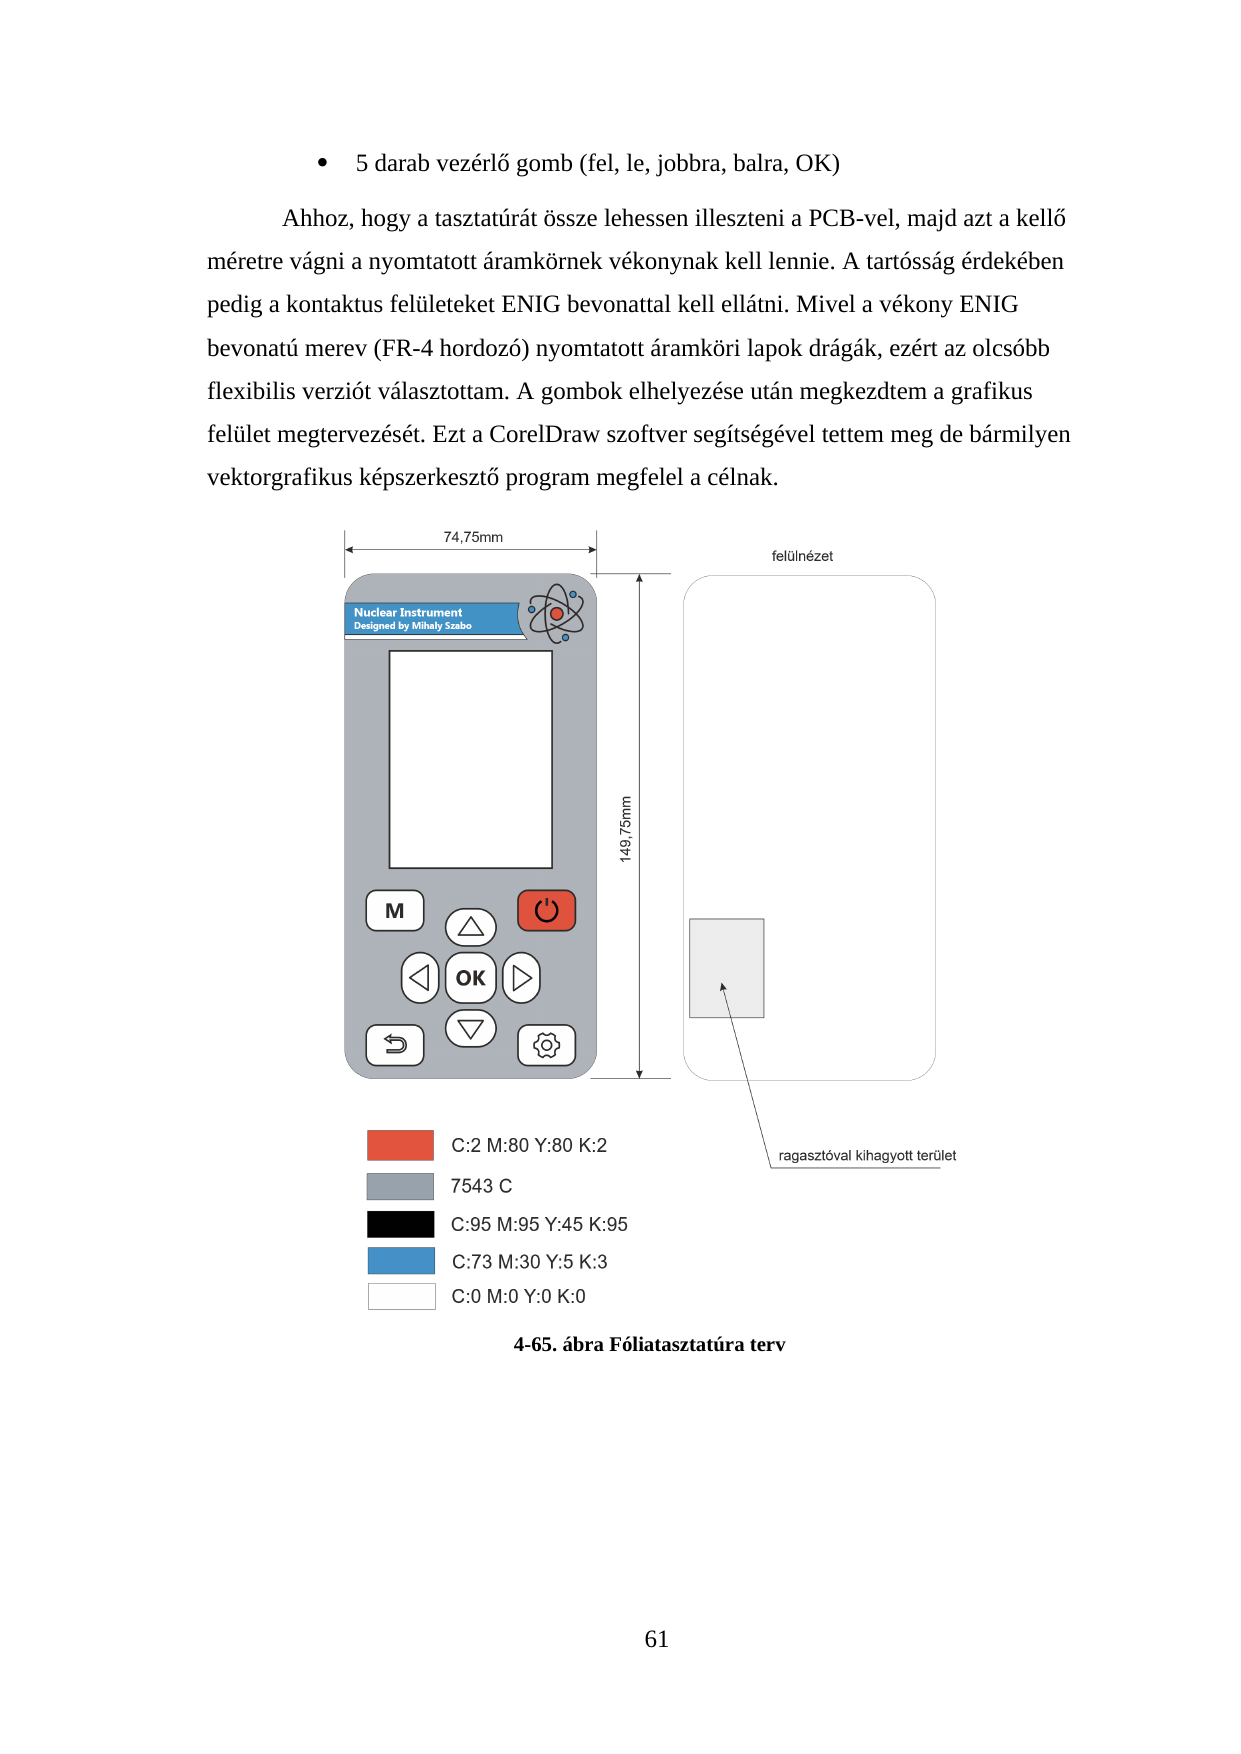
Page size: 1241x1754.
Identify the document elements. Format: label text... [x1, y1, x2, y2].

list 5 darab vezérlő gomb (fel, le, jobbra, balra, OK) [318, 148, 1092, 176]
text Ahhoz, hogy a tasztatúrát össze lehessen illeszteni a PCB-vel, majd azt a kellő méretre vágni a nyomtatott áramkörnek vékonynak kell lennie. A tartósság érdekében pedig a kontaktus felületeket ENIG bevonattal kell ellátni. Mivel a vékony ENIG bevonatú merev (FR-4 hordozó) nyomtatott áramköri lapok drágák, ezért az olcsóbb flexibilis verziót választottam. A gombok elhelyezése után megkezdtem a grafikus felület megtervezését. Ezt a CorelDraw szoftver segítségével tettem meg de bármilyen vektorgrafikus képszerkesztő program megfelel a célnak. [207, 203, 1092, 491]
picture [340, 530, 959, 1320]
text 4-53. ábra Fóliatasztatúra terv [207, 1332, 1092, 1356]
